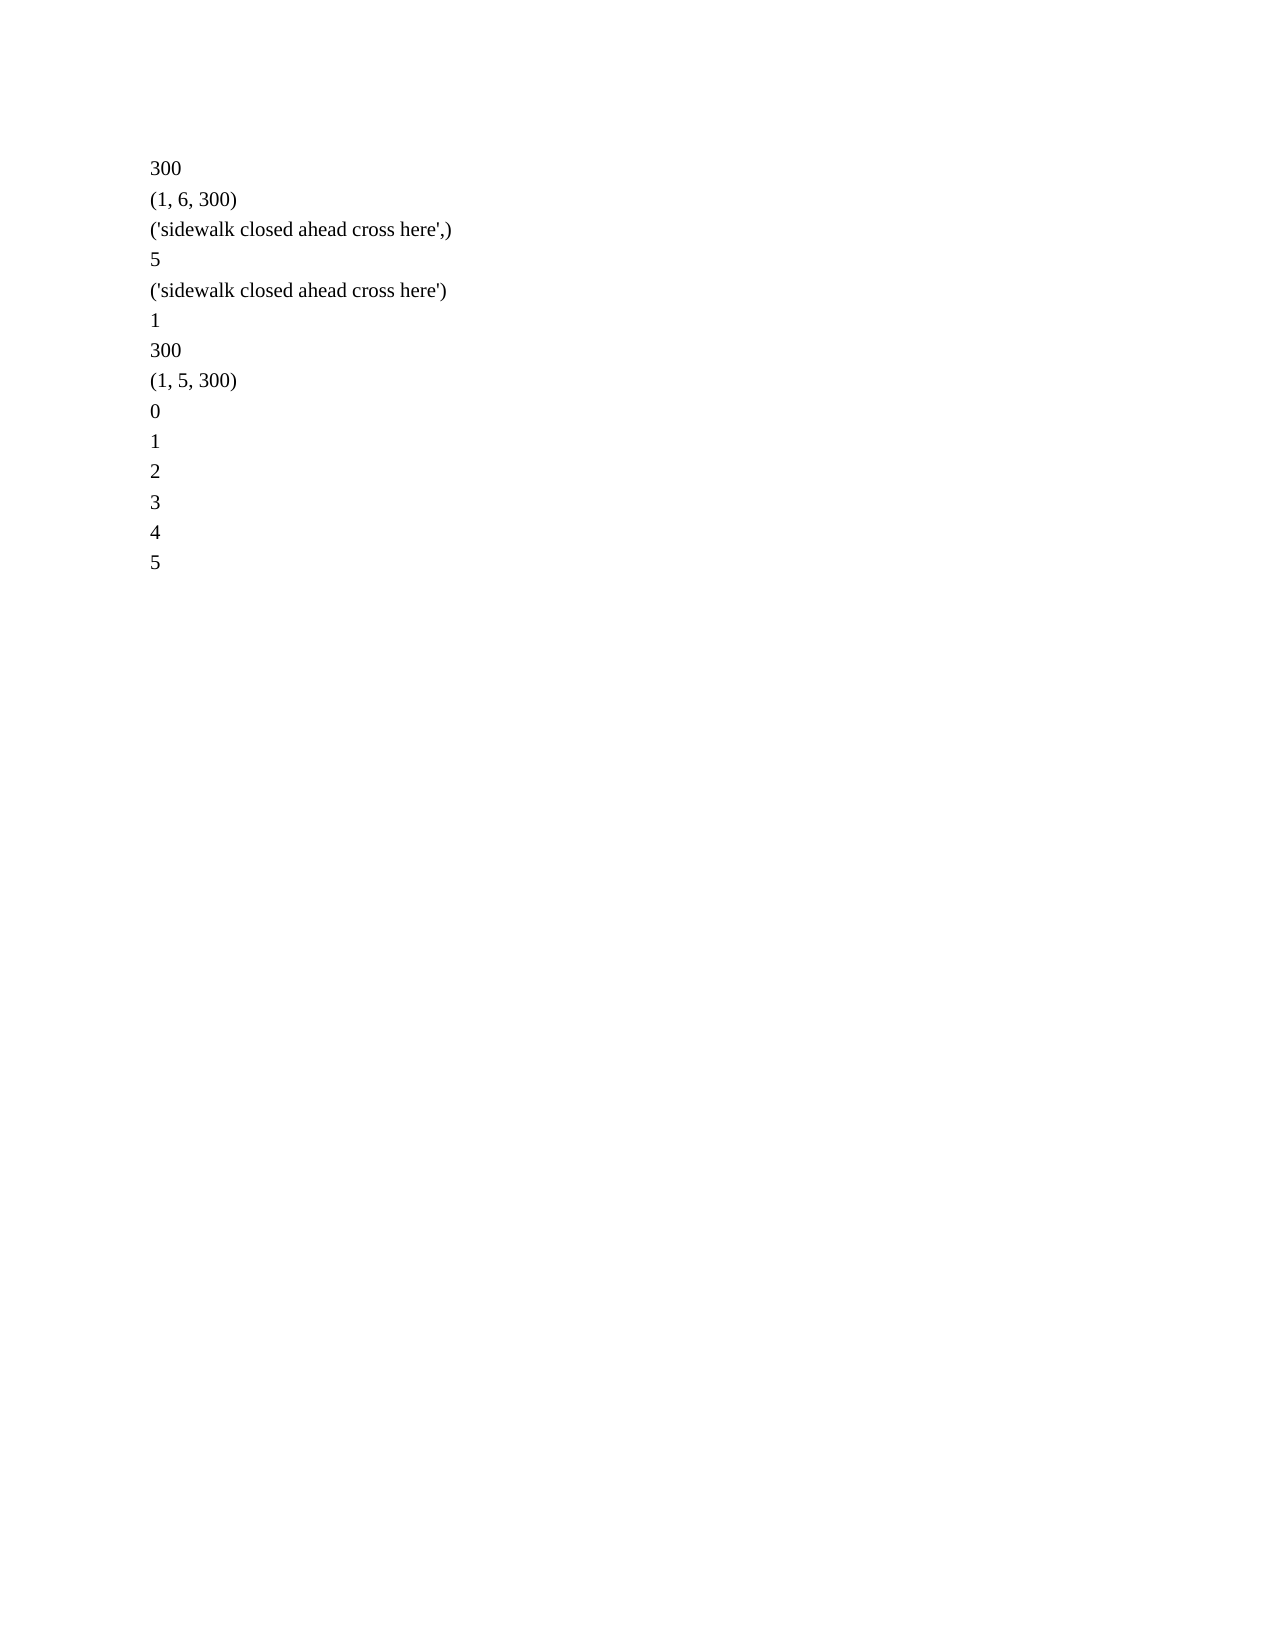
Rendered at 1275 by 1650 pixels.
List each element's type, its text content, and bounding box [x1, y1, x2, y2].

text 1 [150, 302, 1125, 332]
text 0 [150, 392, 1125, 423]
text (1, 5, 300) [150, 362, 1125, 392]
text ('sidewalk closed ahead cross here') [150, 271, 1125, 302]
text (1, 6, 300) [150, 180, 1125, 211]
text 4 [150, 514, 1125, 544]
text 2 [150, 453, 1125, 483]
text 1 [150, 423, 1125, 453]
text ('sidewalk closed ahead cross here',) [150, 211, 1125, 241]
text 3 [150, 483, 1125, 514]
text 5 [150, 241, 1125, 271]
text 300 [150, 150, 1125, 180]
text 5 [150, 544, 1125, 574]
text 300 [150, 332, 1125, 362]
